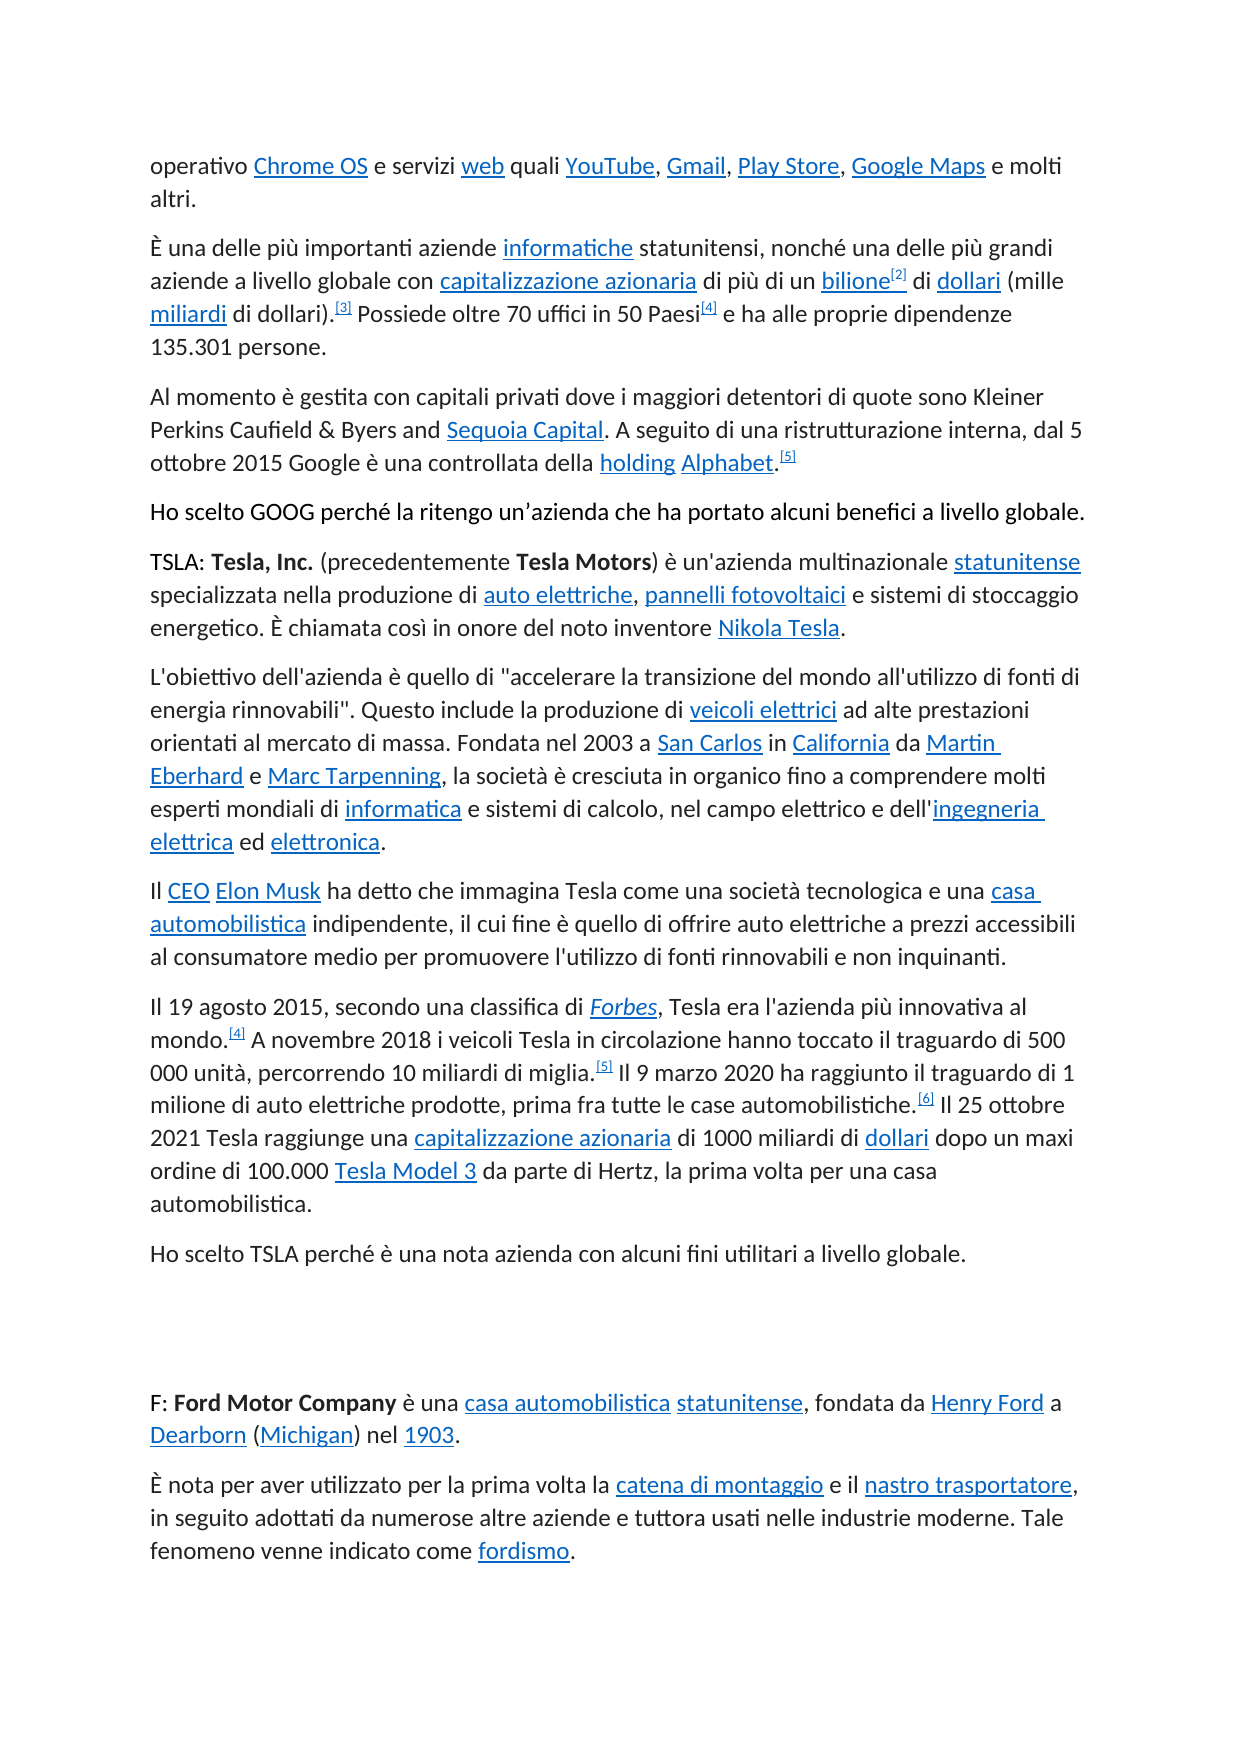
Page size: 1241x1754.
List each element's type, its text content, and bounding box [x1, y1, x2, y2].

text Il 19 agosto 2015, secondo una classifica di Forbes, Tesla era l'azienda più innovativa al mondo.[4] A novembre 2018 i veicoli Tesla in circolazione hanno toccato il traguardo di 500 000 unità, percorrendo 10 miliardi di miglia.[5] Il 9 marzo 2020 ha raggiunto il traguardo di 1 milione di auto elettriche prodotte, prima fra tutte le case automobilistiche.[6] Il 25 ottobre 2021 Tesla raggiunge una capitalizzazione azionaria di 1000 miliardi di dollari dopo un maxi ordine di 100.000 Tesla Model 3 da parte di Hertz, la prima volta per una casa automobilistica. [150, 991, 1090, 1219]
text F: Ford Motor Company è una casa automobilistica statunitense, fondata da Henry Ford a Dearborn (Michigan) nel 1903. [150, 1387, 1090, 1450]
text Ho scelto GOOG perché la ritengo un’azienda che ha portato alcuni benefici a livello globale. [150, 496, 1090, 527]
text L'obiettivo dell'azienda è quello di "accelerare la transizione del mondo all'utilizzo di fonti di energia rinnovabili". Questo include la produzione di veicoli elettrici ad alte prestazioni orientati al mercato di massa. Fondata nel 2003 a San Carlos in California da Martin Eberhard e Marc Tarpenning, la società è cresciuta in organico fino a comprendere molti esperti mondiali di informatica e sistemi di calcolo, nel campo elettrico e dell'ingegneria elettrica ed elettronica. [150, 661, 1090, 856]
text Il CEO Elon Musk ha detto che immagina Tesla come una società tecnologica e una casa automobilistica indipendente, il cui fine è quello di offrire auto elettriche a prezzi accessibili al consumatore medio per promuovere l'utilizzo di fonti rinnovabili e non inquinanti. [150, 875, 1090, 972]
text Ho scelto TSLA perché è una nota azienda con alcuni fini utilitari a livello globale. [150, 1238, 1090, 1268]
text È una delle più importanti aziende informatiche statunitensi, nonché una delle più grandi aziende a livello globale con capitalizzazione azionaria di più di un bilione[2] di dollari (mille miliardi di dollari).[3] Possiede oltre 70 uffici in 50 Paesi[4] e ha alle proprie dipendenze 135.301 persone. [150, 232, 1090, 362]
text Al momento è gestita con capitali privati dove i maggiori detentori di quote sono Kleiner Perkins Caufield & Byers and Sequoia Capital. A seguito di una ristrutturazione interna, dal 5 ottobre 2015 Google è una controllata della holding Alphabet.[5] [150, 381, 1090, 477]
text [150, 150, 1090, 213]
text TSLA: Tesla, Inc. (precedentemente Tesla Motors) è un'azienda multinazionale statunitense specializzata nella produzione di auto elettriche, pannelli fotovoltaici e sistemi di stoccaggio energetico. È chiamata così in onore del noto inventore Nikola Tesla. [150, 546, 1090, 642]
text È nota per aver utilizzato per la prima volta la catena di montaggio e il nastro trasportatore, in seguito adottati da numerose altre aziende e tuttora usati nelle industrie moderne. Tale fenomeno venne indicato come fordismo. [150, 1469, 1090, 1566]
